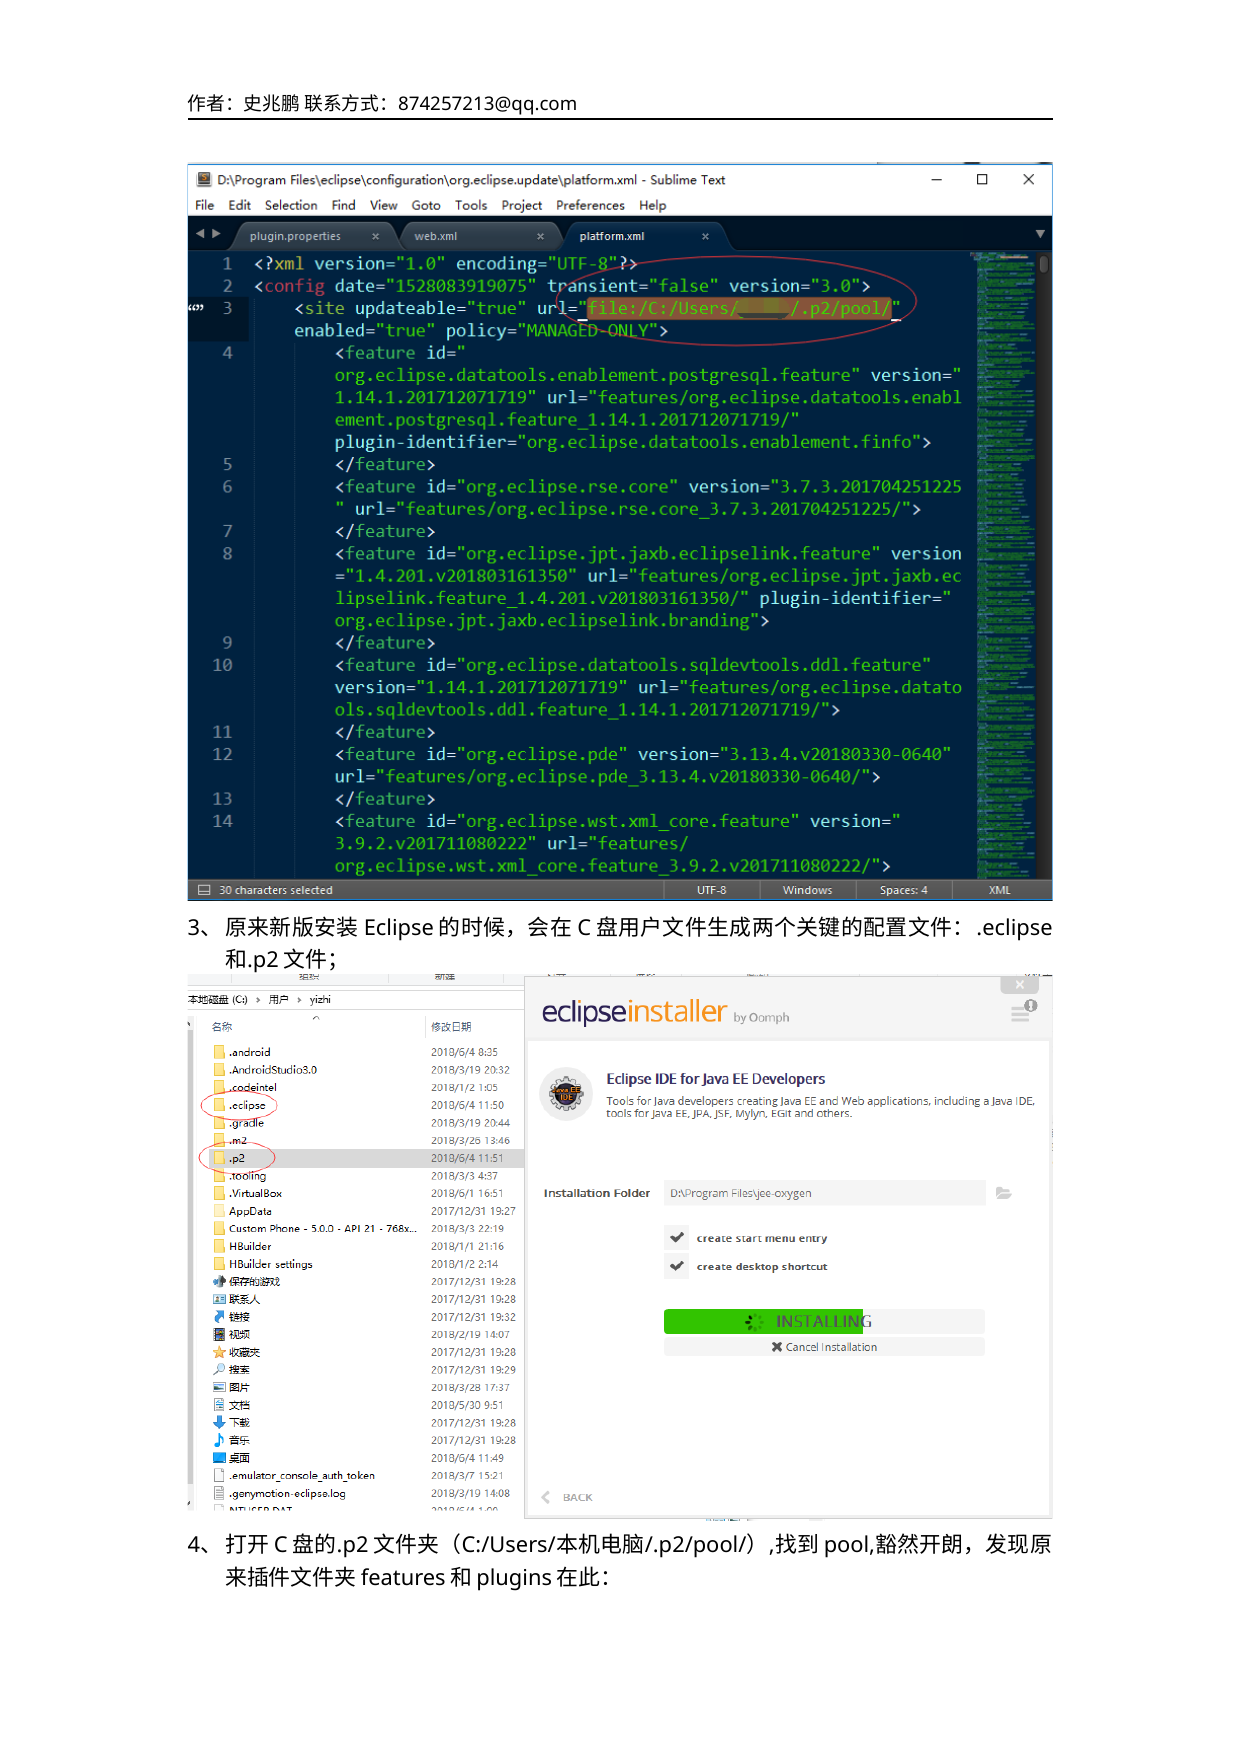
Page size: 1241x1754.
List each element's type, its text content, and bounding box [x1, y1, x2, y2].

list 打开C盘的.p2文件夹（C:/Users/本机电脑/.p2/pool/）,找到pool,豁然开朗，发现原来插件文件夹features和plugins在此： [187, 1527, 1053, 1592]
picture [187, 162, 1053, 901]
list 原来新版安装Eclipse的时候，会在C盘用户文件生成两个关键的配置文件：.eclipse和.p2文件； [187, 909, 1053, 974]
picture [187, 974, 1053, 1521]
